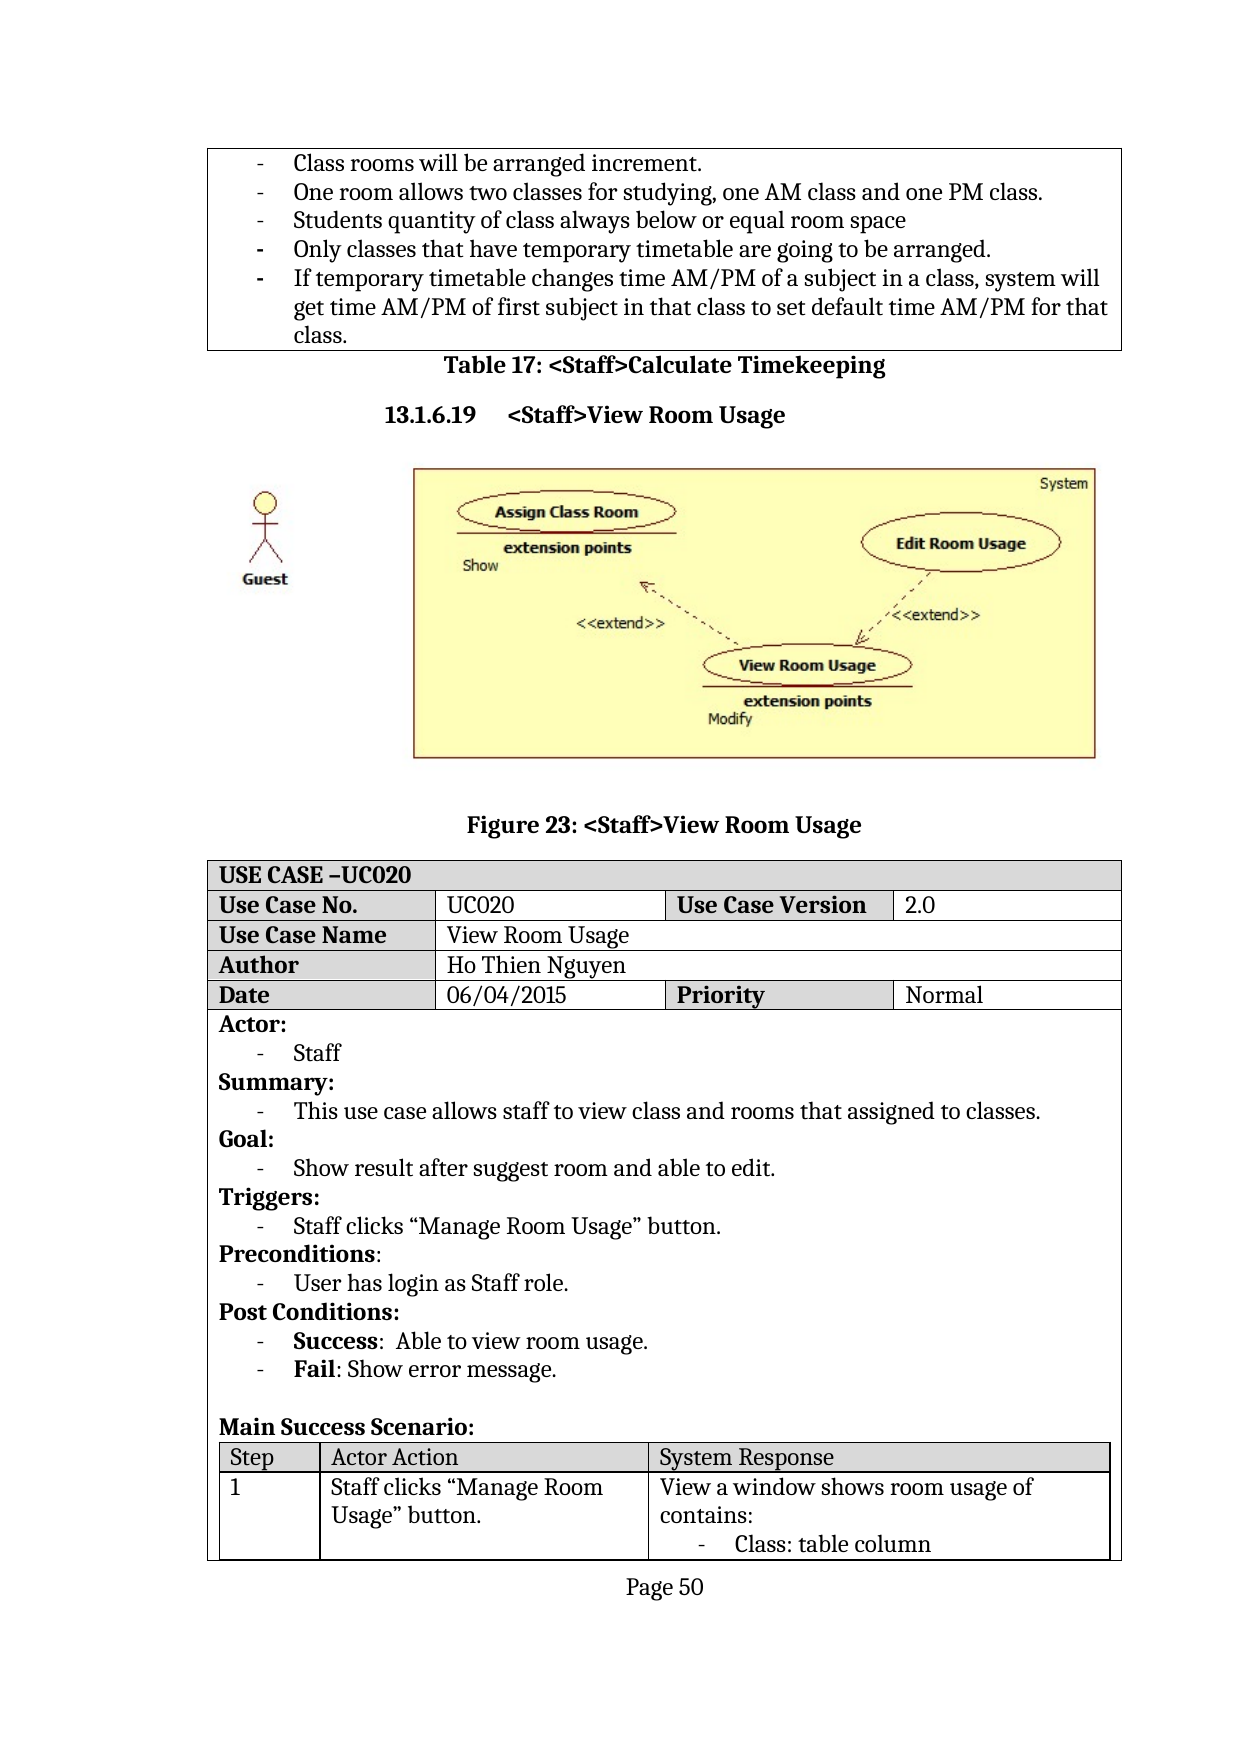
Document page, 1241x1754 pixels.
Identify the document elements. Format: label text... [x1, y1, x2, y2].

table_cell View Room Usage [436, 921, 1121, 950]
text Table 17: <Staff>Calculate Timekeeping [207, 351, 1122, 380]
table_cell Use Case Name [208, 921, 435, 950]
subtitle <Staff>View Room Usage [385, 401, 1122, 429]
table_cell Normal [894, 981, 1121, 1009]
table_cell 2.0 [894, 891, 1121, 920]
table_cell Use Case Version [666, 891, 893, 920]
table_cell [208, 1010, 1121, 1560]
table_cell Use Case No. [208, 891, 435, 920]
table_cell 06/04/2015 [436, 981, 665, 1009]
table_cell UC020 [436, 891, 665, 920]
text Figure 23: <Staff>View Room Usage [207, 811, 1122, 839]
table_cell Author [208, 951, 435, 979]
table_header USE CASE –UC020 [208, 861, 1121, 890]
table_cell Ho Thien Nguyen [436, 951, 1121, 979]
table_cell Priority [666, 981, 893, 1009]
picture [206, 441, 1123, 786]
table_cell Date [208, 981, 435, 1009]
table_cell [208, 149, 1121, 350]
